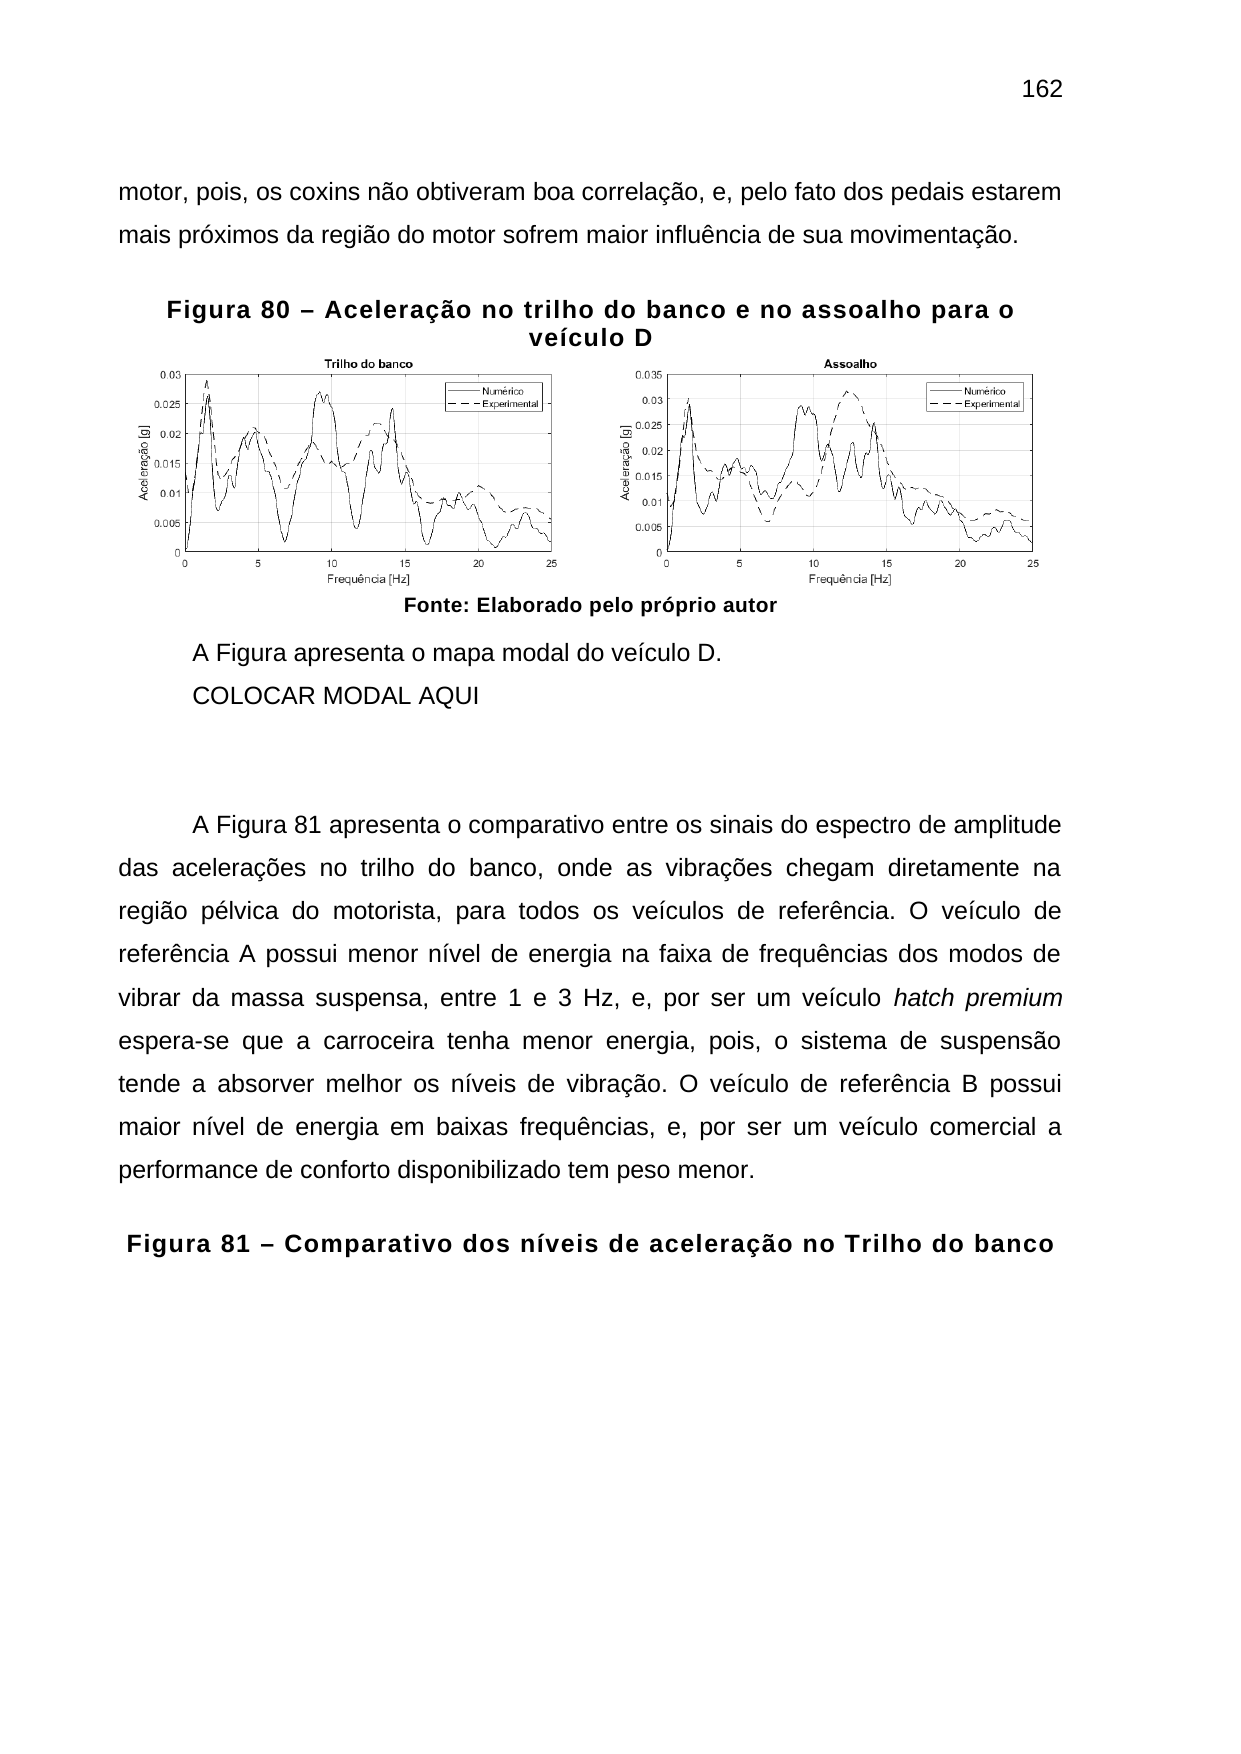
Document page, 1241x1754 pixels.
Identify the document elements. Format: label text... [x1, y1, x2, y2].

subtitle Figura 80 – Aceleração no trilho do banco e no assoalho para o veículo D [118, 295, 1063, 352]
text A Figura 81 apresenta o comparativo entre os sinais do espectro de amplitude das acelerações no trilho do banco, onde as vibrações chegam diretamente na região pélvica do motorista, para todos os veículos de referência. O veículo de referência A possui menor nível de energia na faixa de frequências dos modos de vibrar da massa suspensa, entre 1 e 3 Hz, e, por ser um veículo hatch premium espera-se que a carroceira tenha menor energia, pois, o sistema de suspensão tende a absorver melhor os níveis de vibração. O veículo de referência B possui maior nível de energia em baixas frequências, e, por ser um veículo comercial a performance de conforto disponibilizado tem peso menor. [118, 810, 1063, 1184]
text A Figura apresenta o mapa modal do veículo D. [118, 638, 1063, 666]
text COLOCAR MODAL AQUI [118, 681, 1063, 709]
title Fonte: Elaborado pelo próprio autor [118, 593, 1063, 617]
picture [129, 352, 1052, 593]
subtitle Figura 81 – Comparativo dos níveis de aceleração no Trilho do banco [118, 1229, 1063, 1258]
